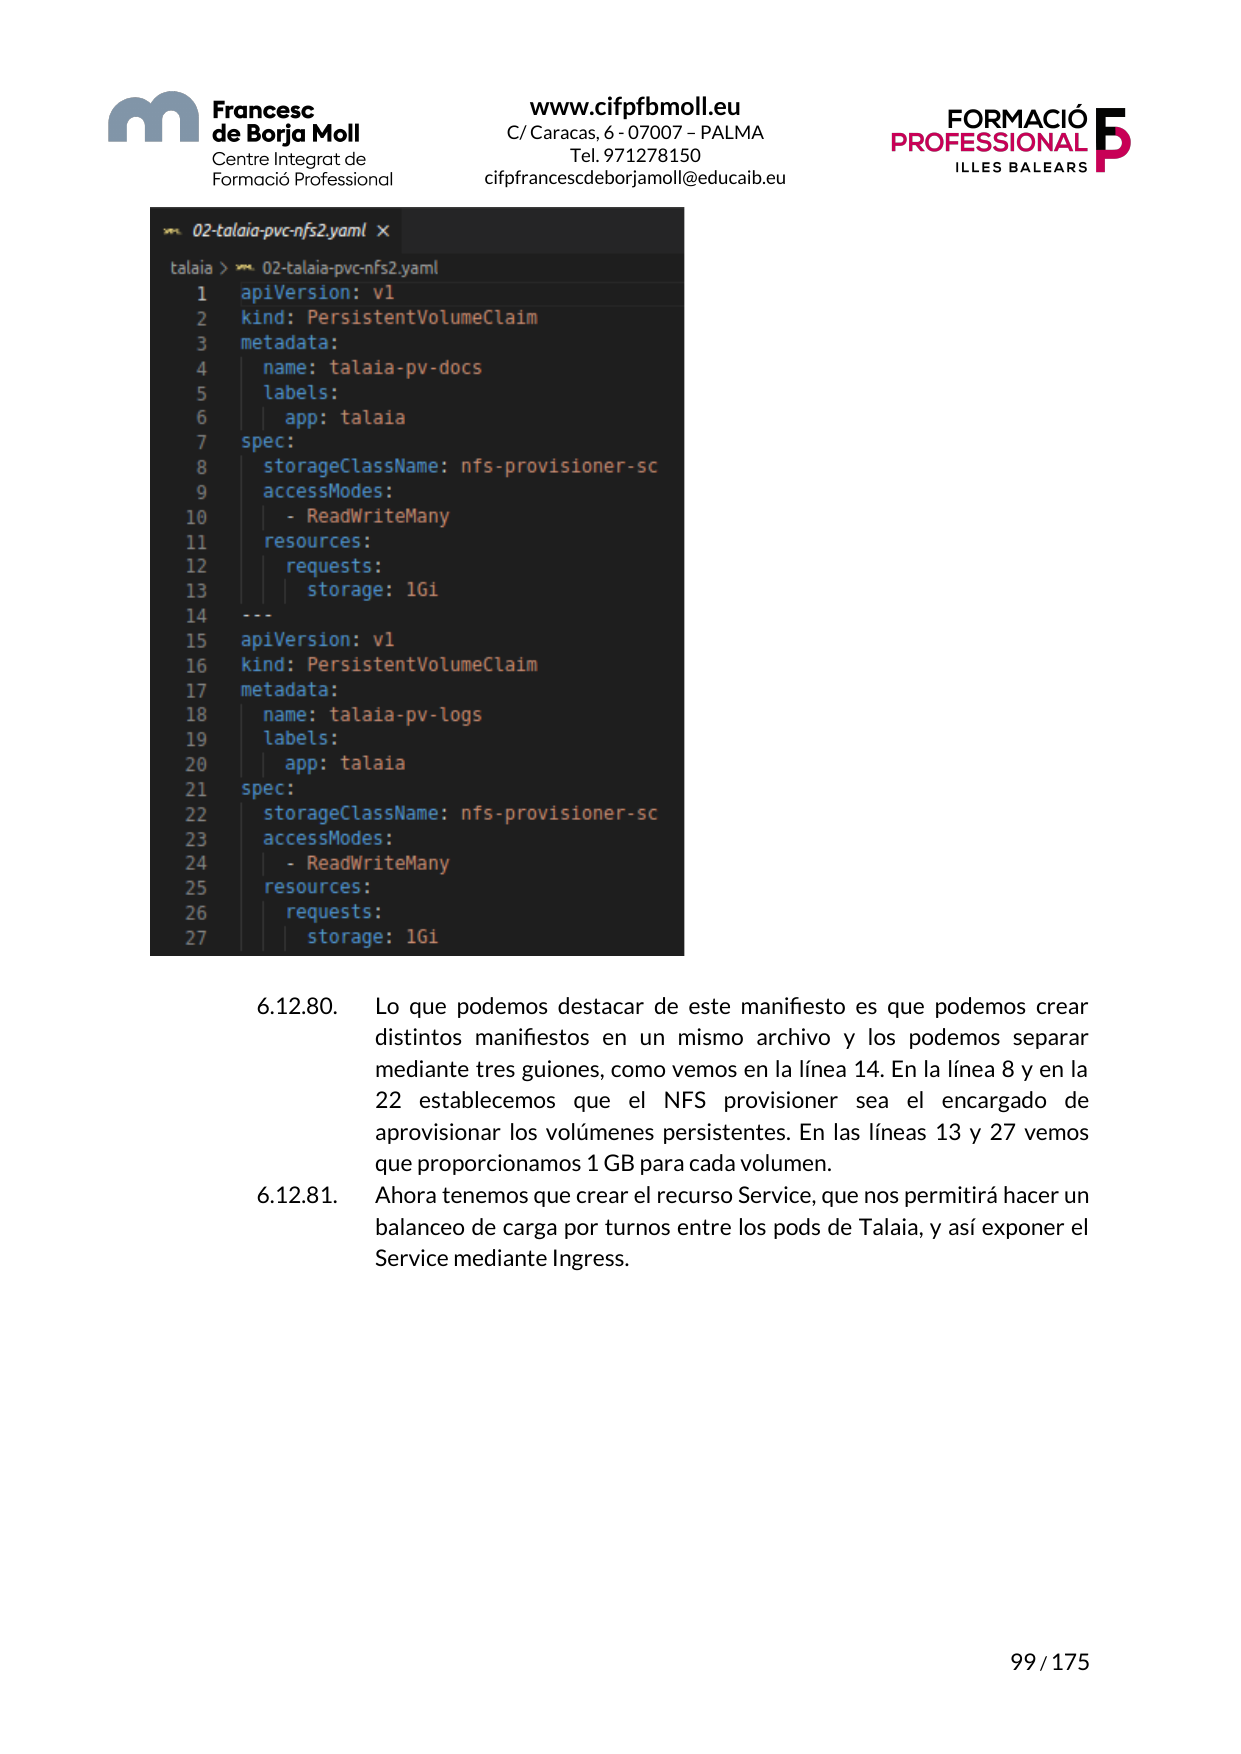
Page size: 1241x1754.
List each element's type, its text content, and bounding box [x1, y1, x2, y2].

list Lo que podemos destacar de este manifiesto es que podemos crear distintos manifiestos en un mismo archivo y los podemos separar mediante tres guiones, como vemos en la línea 14. En la línea 8 y en la 22 establecemos que el NFS provisioner sea el encargado de aprovisionar los volúmenes persistentes. En las líneas 13 y 27 vemos que proporcionamos 1 GB para cada volumen. [337, 991, 1090, 1177]
list Ahora tenemos que crear el recurso Service, que nos permitirá hacer un balanceo de carga por turnos entre los pods de Talaia, y así exponer el Service mediante Ingress. [337, 1181, 1090, 1271]
picture [105, 88, 397, 192]
picture [881, 90, 1142, 190]
picture [150, 207, 685, 956]
